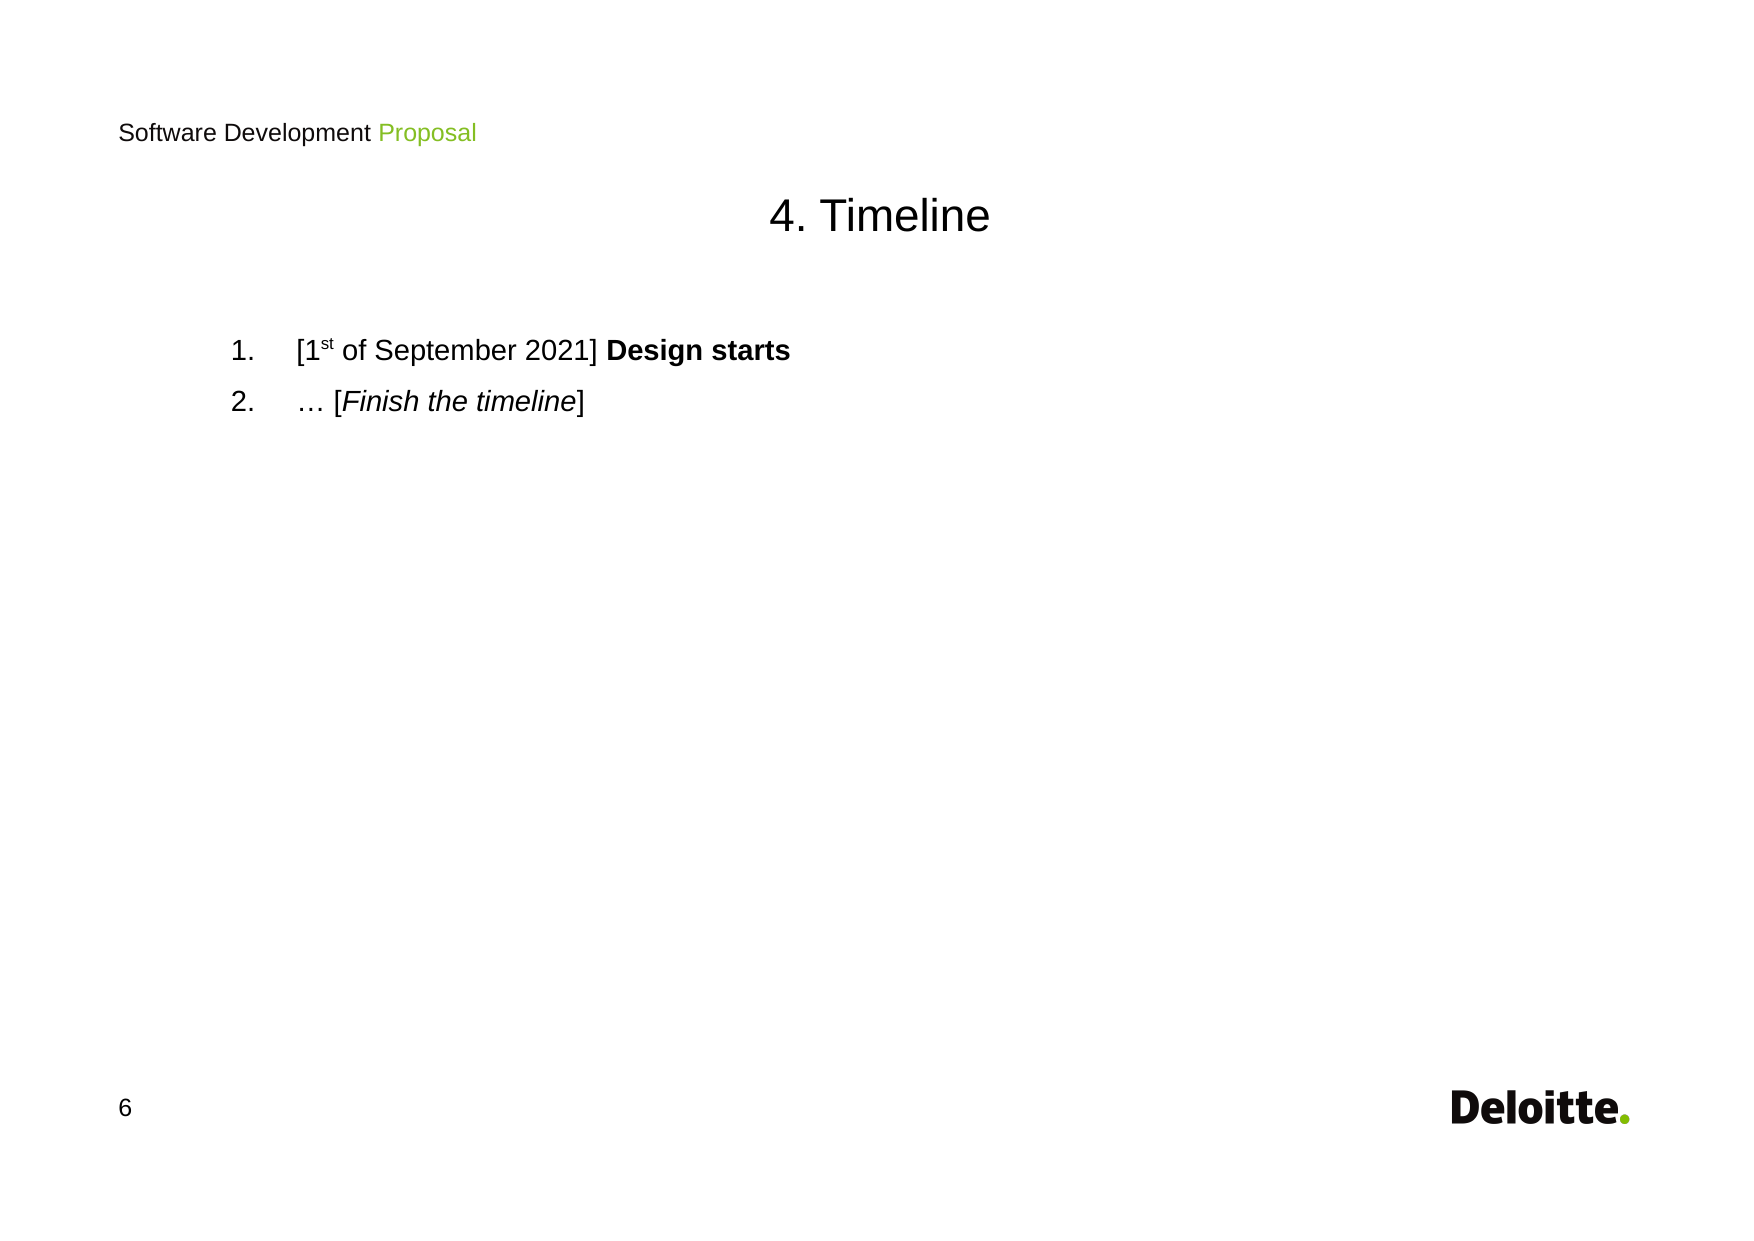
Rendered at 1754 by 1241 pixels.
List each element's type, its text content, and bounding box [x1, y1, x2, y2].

picture [1448, 1084, 1633, 1130]
list [1st of September 2021] Design starts [231, 333, 1636, 367]
list … [Finish the timeline] [231, 384, 1636, 417]
text 4. Timeline [124, 188, 1636, 241]
